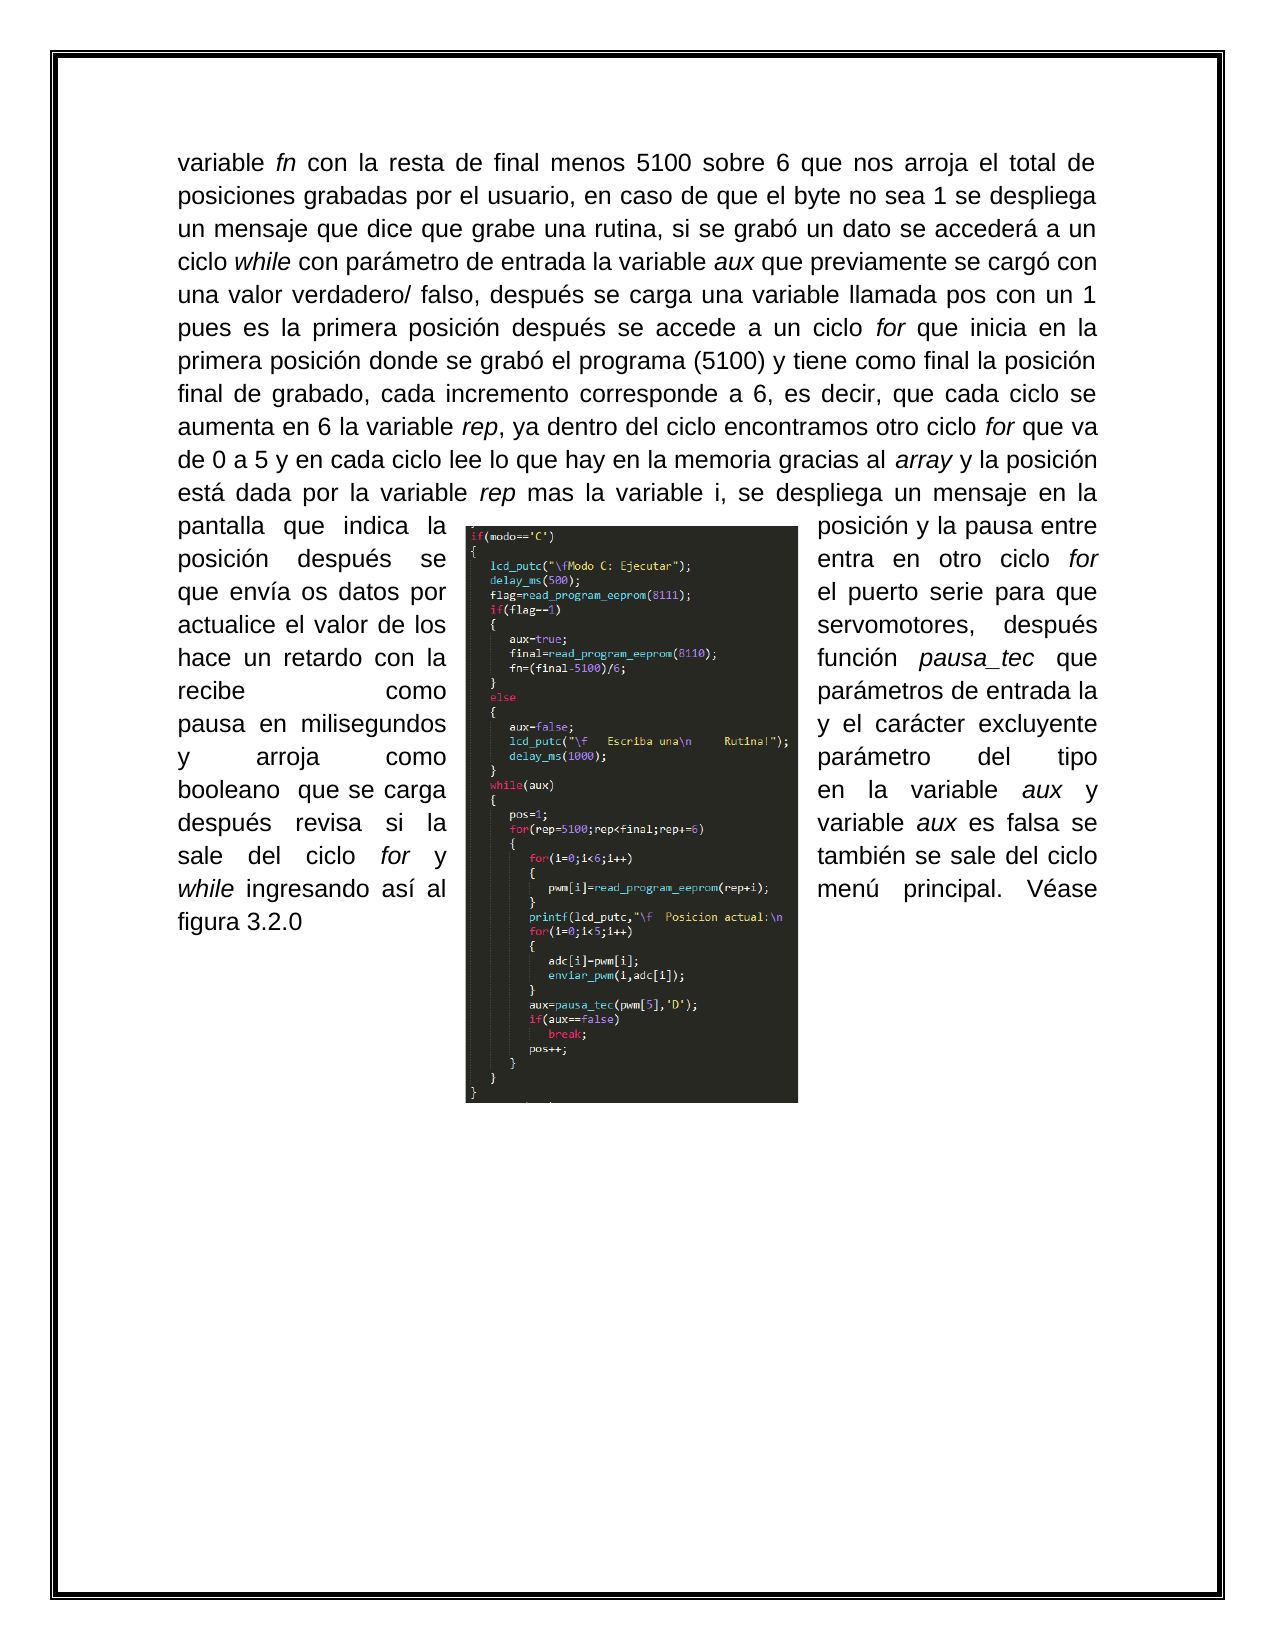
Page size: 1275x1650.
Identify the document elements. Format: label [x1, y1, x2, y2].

text [177, 148, 1098, 936]
picture [465, 526, 799, 1103]
